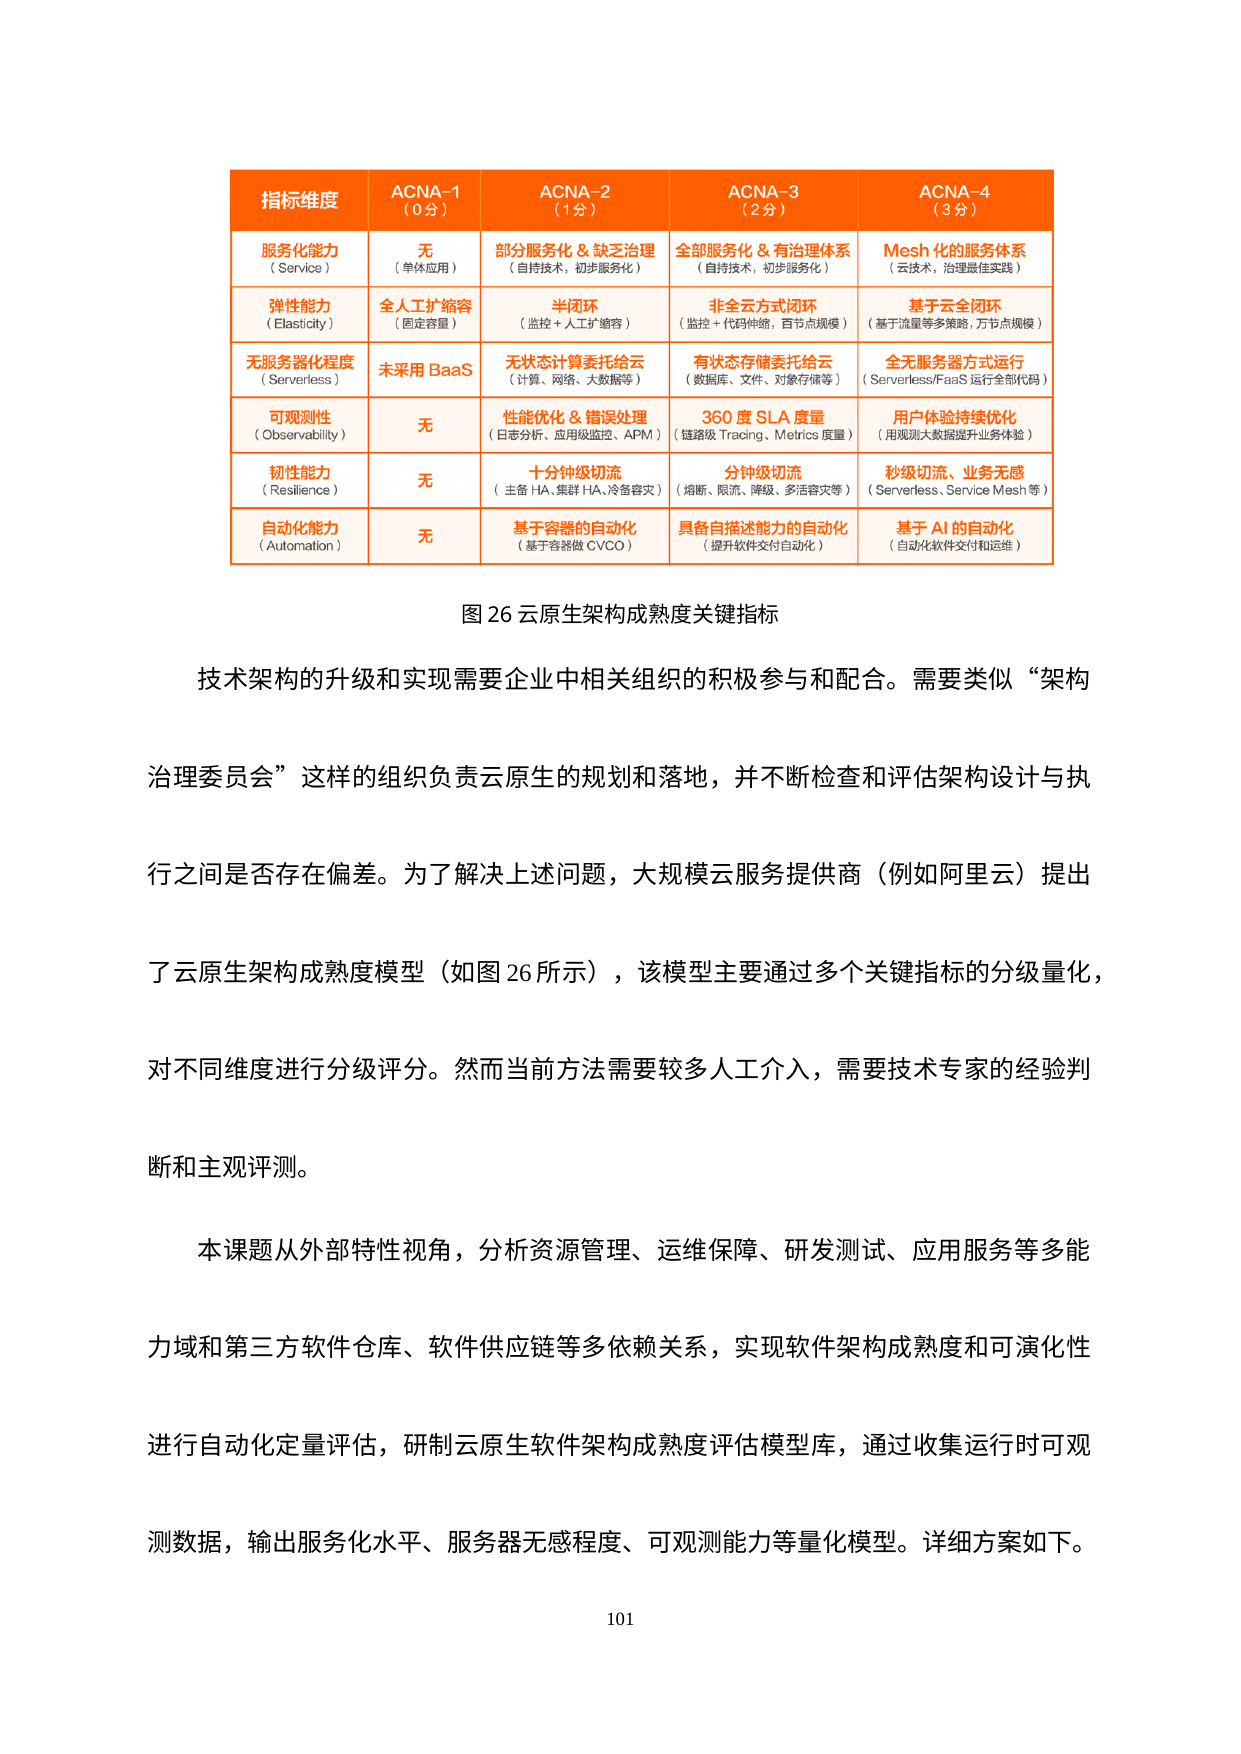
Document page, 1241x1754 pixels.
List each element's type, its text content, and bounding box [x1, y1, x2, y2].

text 图26 云原生架构成熟度关键指标 [148, 597, 1092, 629]
text 本课题从外部特性视角，分析资源管理、运维保障、研发测试、应用服务等多能力域和第三方软件仓库、软件供应链等多依赖关系，实现软件架构成熟度和可演化性进行自动化定量评估，研制云原生软件架构成熟度评估模型库，通过收集运行时可观测数据，输出服务化水平、服务器无感程度、可观测能力等量化模型。详细方案如下。 [148, 1216, 1092, 1573]
text 技术架构的升级和实现需要企业中相关组织的积极参与和配合。需要类似“架构治理委员会”这样的组织负责云原生的规划和落地，并不断检查和评估架构设计与执行之间是否存在偏差。为了解决上述问题，大规模云服务提供商（例如阿里云）提出了云原生架构成熟度模型（如图26所示），该模型主要通过多个关键指标的分级量化，对不同维度进行分级评分。然而当前方法需要较多人工介入，需要技术专家的经验判断和主观评测。 [148, 645, 1092, 1198]
picture [219, 162, 1065, 575]
